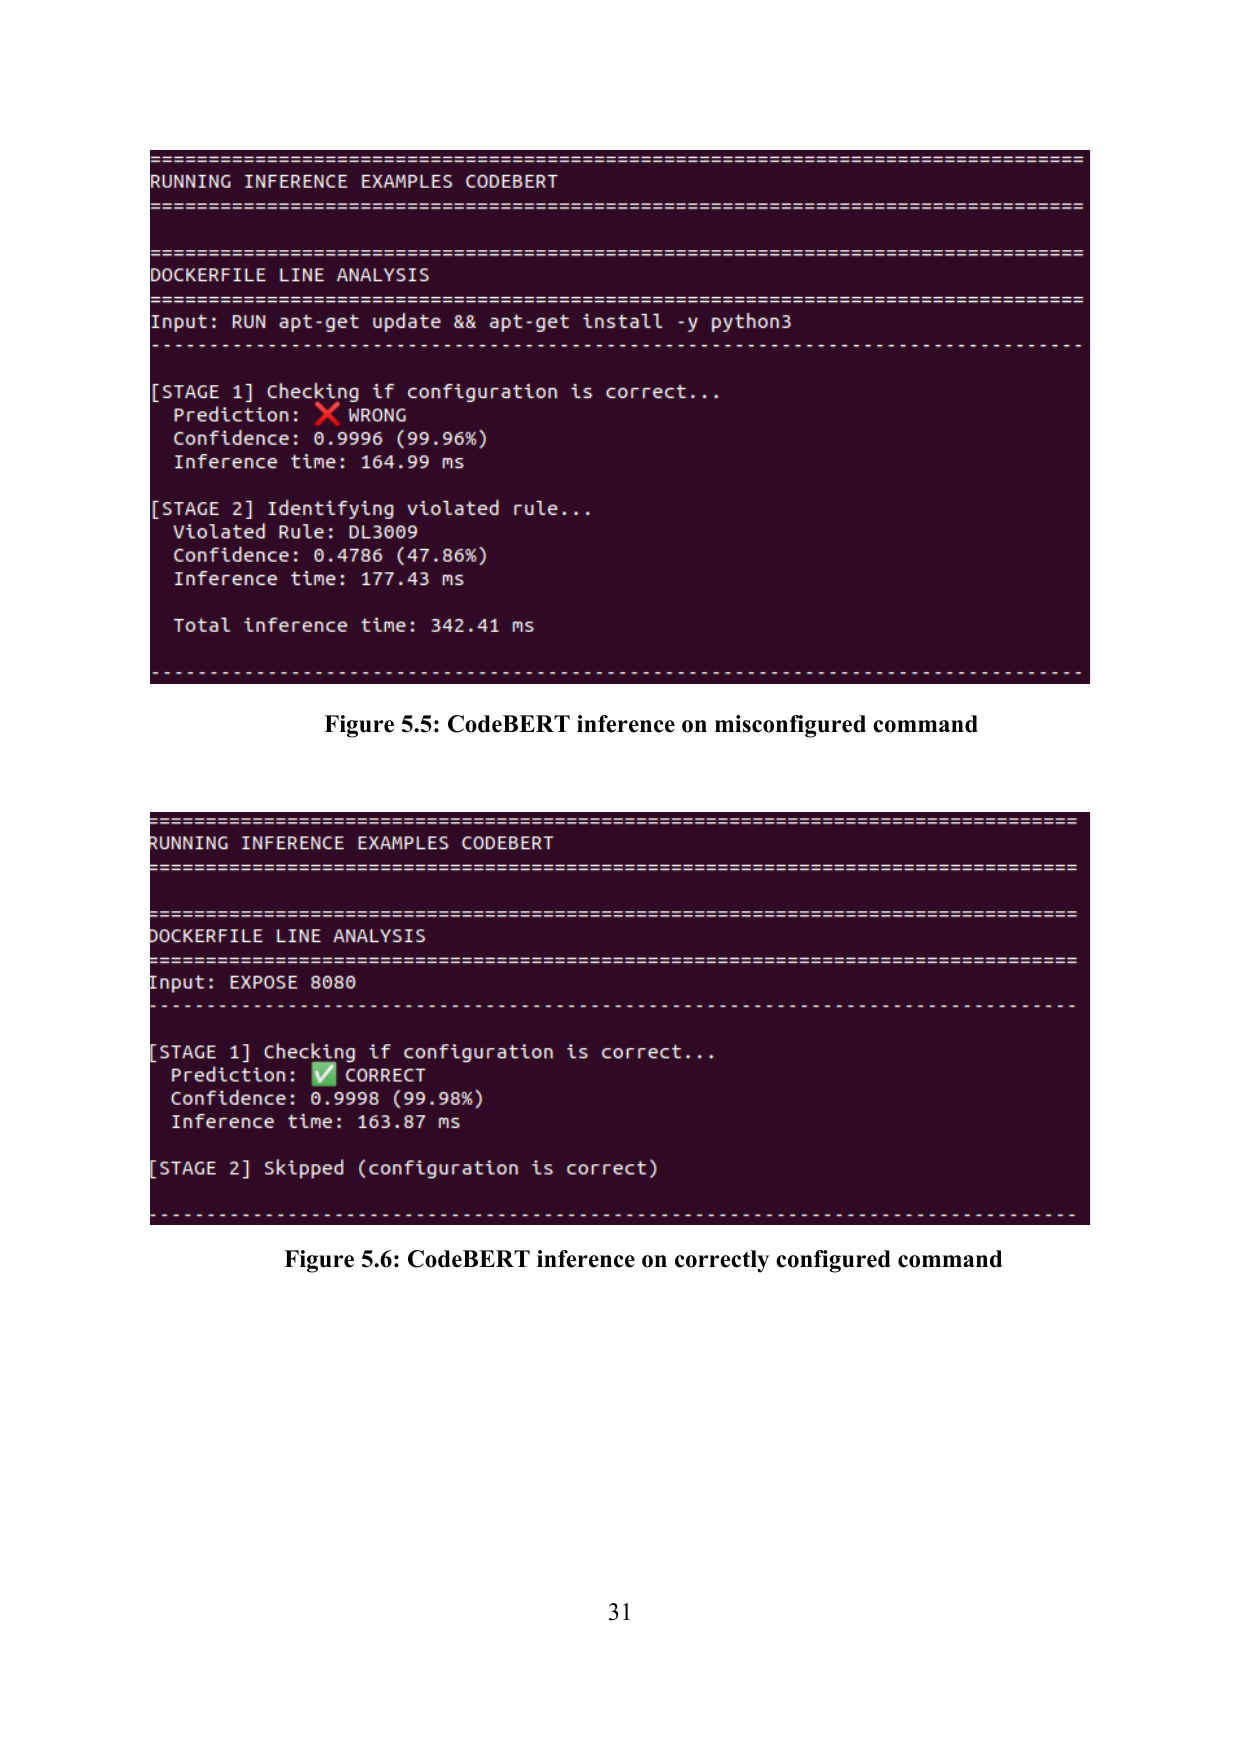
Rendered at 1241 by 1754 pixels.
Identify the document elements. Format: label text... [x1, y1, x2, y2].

picture [150, 150, 1091, 684]
text Figure 5.6: CodeBERT inference on correctly configured command [150, 1246, 1090, 1273]
picture [150, 812, 1091, 1225]
text Figure 5.5: CodeBERT inference on misconfigured command [150, 710, 1090, 737]
